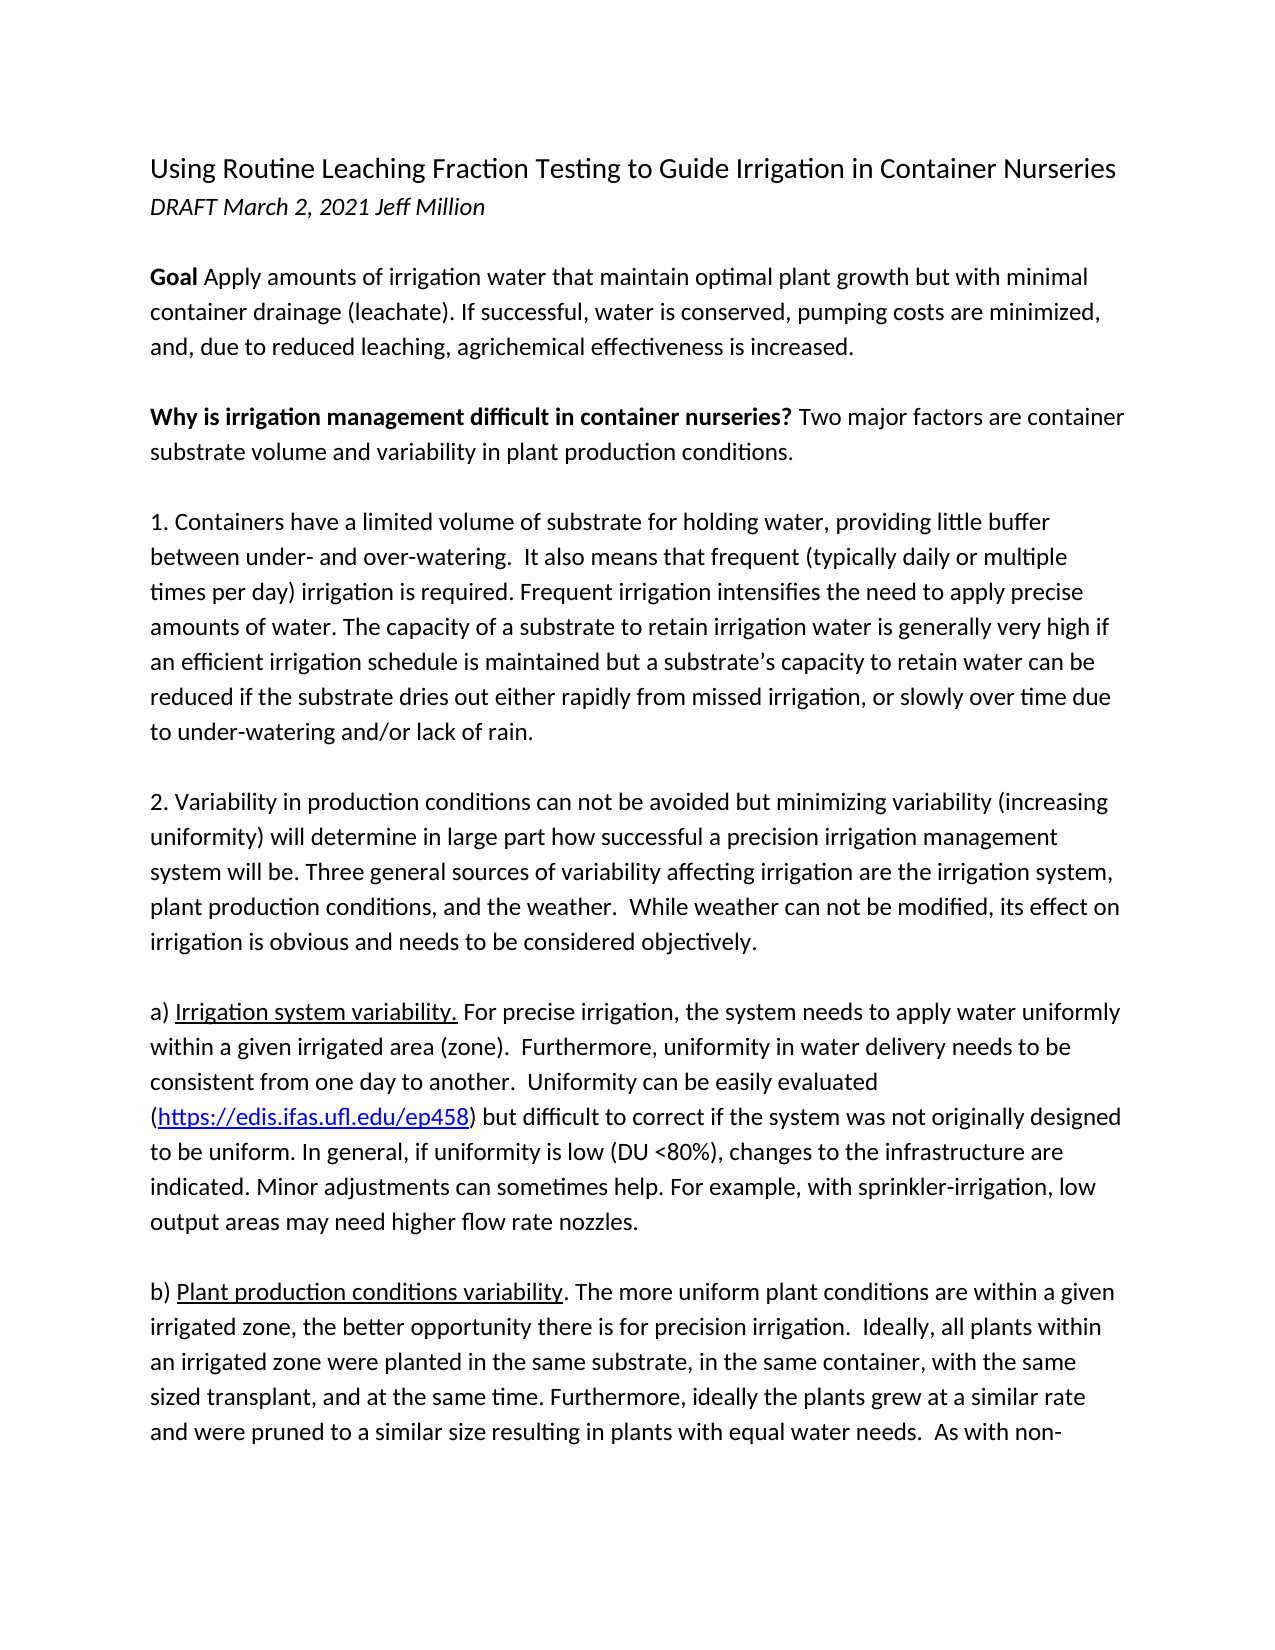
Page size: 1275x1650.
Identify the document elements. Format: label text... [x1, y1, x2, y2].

text 1. Containers have a limited volume of substrate for holding water, providing little buffer between under- and over-watering. It also means that frequent (typically daily or multiple times per day) irrigation is required. Frequent irrigation intensifies the need to apply precise amounts of water. The capacity of a substrate to retain irrigation water is generally very high if an efficient irrigation schedule is maintained but a substrate’s capacity to retain water can be reduced if the substrate dries out either rapidly from missed irrigation, or slowly over time due to under-watering and/or lack of rain. [150, 506, 1125, 746]
text Why is irrigation management difficult in container nurseries? Two major factors are container substrate volume and variability in plant production conditions. [150, 401, 1125, 466]
text DRAFT March 2, 2021 Jeff Million [150, 191, 1125, 221]
text 2. Variability in production conditions can not be avoided but minimizing variability (increasing uniformity) will determine in large part how successful a precision irrigation management system will be. Three general sources of variability affecting irrigation are the irrigation system, plant production conditions, and the weather. While weather can not be modified, its effect on irrigation is obvious and needs to be considered objectively. [150, 786, 1125, 956]
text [150, 1276, 1125, 1446]
text a) Irrigation system variability. For precise irrigation, the system needs to apply water uniformly within a given irrigated area (zone). Furthermore, uniformity in water delivery needs to be consistent from one day to another. Uniformity can be easily evaluated (https://edis.ifas.ufl.edu/ep458) but difficult to correct if the system was not originally designed to be uniform. In general, if uniformity is low (DU <80%), changes to the infrastructure are indicated. Minor adjustments can sometimes help. For example, with sprinkler-irrigation, low output areas may need higher flow rate nozzles. [150, 996, 1125, 1236]
text Using Routine Leaching Fraction Testing to Guide Irrigation in Container Nurseries [150, 150, 1125, 186]
text Goal Apply amounts of irrigation water that maintain optimal plant growth but with minimal container drainage (leachate). If successful, water is conserved, pumping costs are minimized, and, due to reduced leaching, agrichemical effectiveness is increased. [150, 261, 1125, 361]
